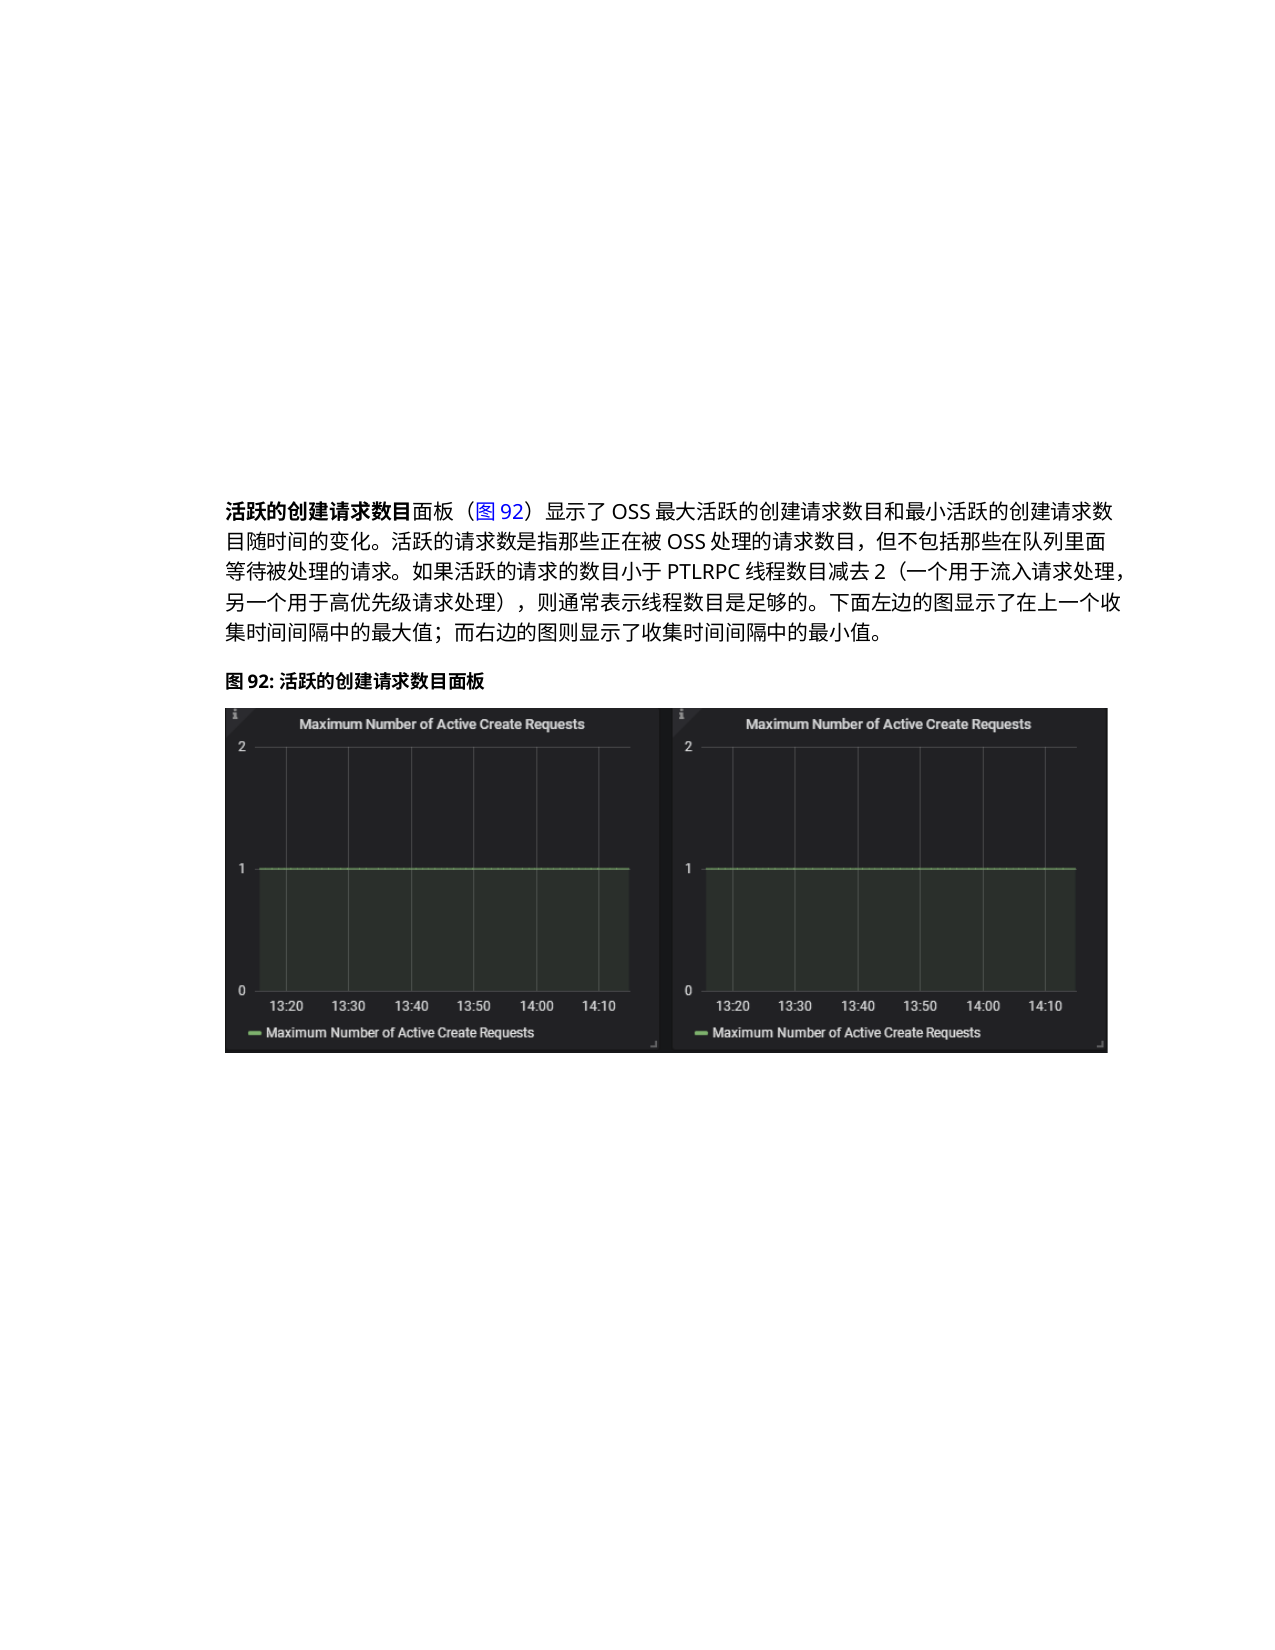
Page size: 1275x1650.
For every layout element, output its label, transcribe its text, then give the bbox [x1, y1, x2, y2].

text 活跃的创建请求数目面板（图92）显示了OSS最大活跃的创建请求数目和最小活跃的创建请求数目随时间的变化。活跃的请求数是指那些正在被OSS处理的请求数目，但不包括那些在队列里面等待被处理的请求。如果活跃的请求的数目小于PTLRPC线程数目减去2（一个用于流入请求处理，另一个用于高优先级请求处理），则通常表示线程数目是足够的。下面左边的图显示了在上一个收集时间间隔中的最大值；而右边的图则显示了收集时间间隔中的最小值。 [225, 495, 1125, 646]
picture [225, 708, 1108, 1053]
text 图92: 活跃的创建请求数目面板 [225, 667, 1125, 694]
